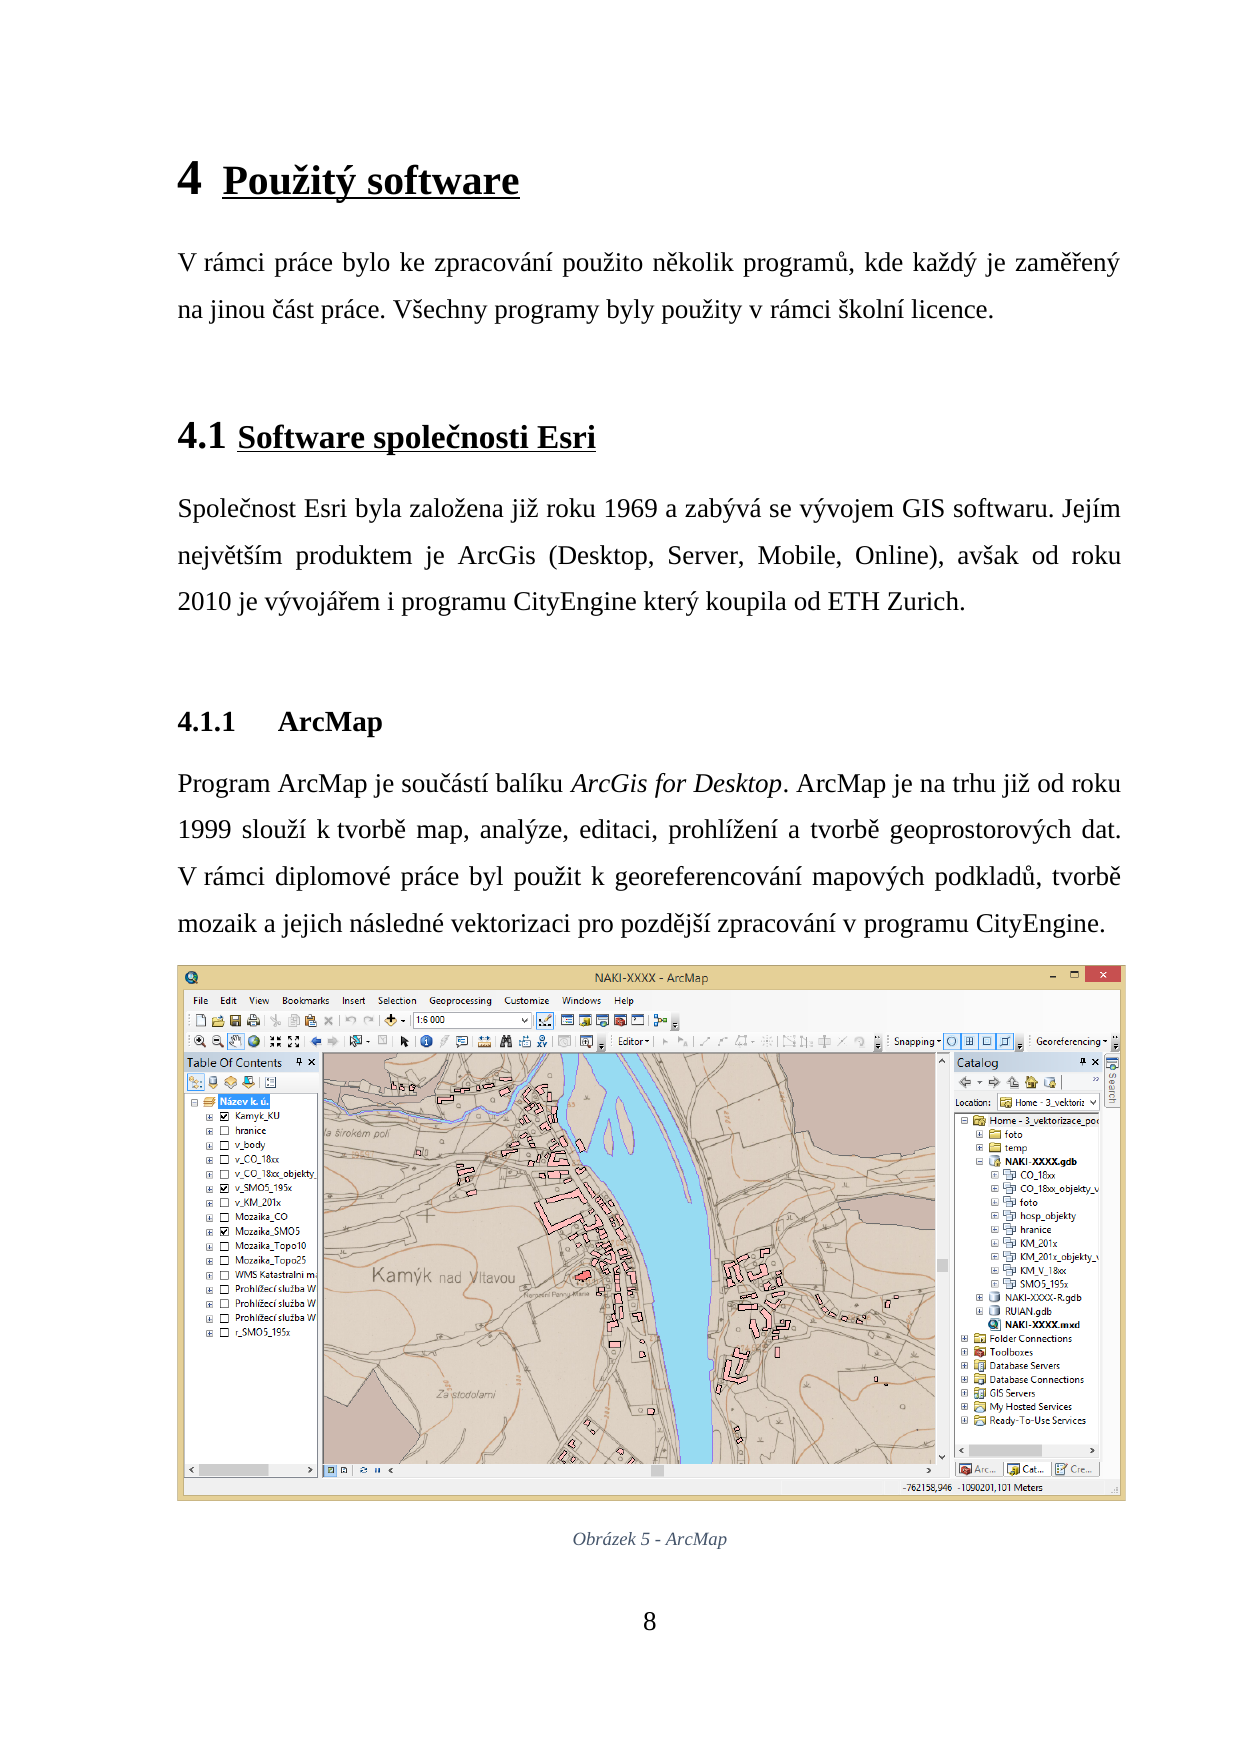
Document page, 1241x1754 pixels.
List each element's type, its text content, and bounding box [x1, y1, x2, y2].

text Program ArcMap je součástí balíku ArcGis for Desktop. ArcMap je na trhu již od roku 1999 slouží k tvorbě map, analýze, editaci, prohlížení a tvorbě geoprostorových dat. V rámci diplomové práce byl použit k georeferencování mapových podkladů, tvorbě mozaik a jejich následné vektorizaci pro pozdější zpracování v programu CityEngine. [177, 767, 1122, 938]
text Společnost Esri byla založena již roku 1969 a zabývá se vývojem GIS softwaru. Jejím největším produktem je ArcGis (Desktop, Server, Mobile, Online), avšak od roku 2010 je vývojářem i programu CityEngine který koupila od ETH Zurich. [177, 492, 1122, 617]
subtitle ArcMap [177, 704, 1122, 737]
subtitle Software společnosti Esri [177, 411, 1122, 457]
picture [177, 965, 1126, 1501]
subtitle Použitý software [177, 148, 1122, 205]
text V rámci práce bylo ke zpracování použito několik programů, kde každý je zaměřený na jinou část práce. Všechny programy byly použity v rámci školní licence. [177, 246, 1122, 324]
